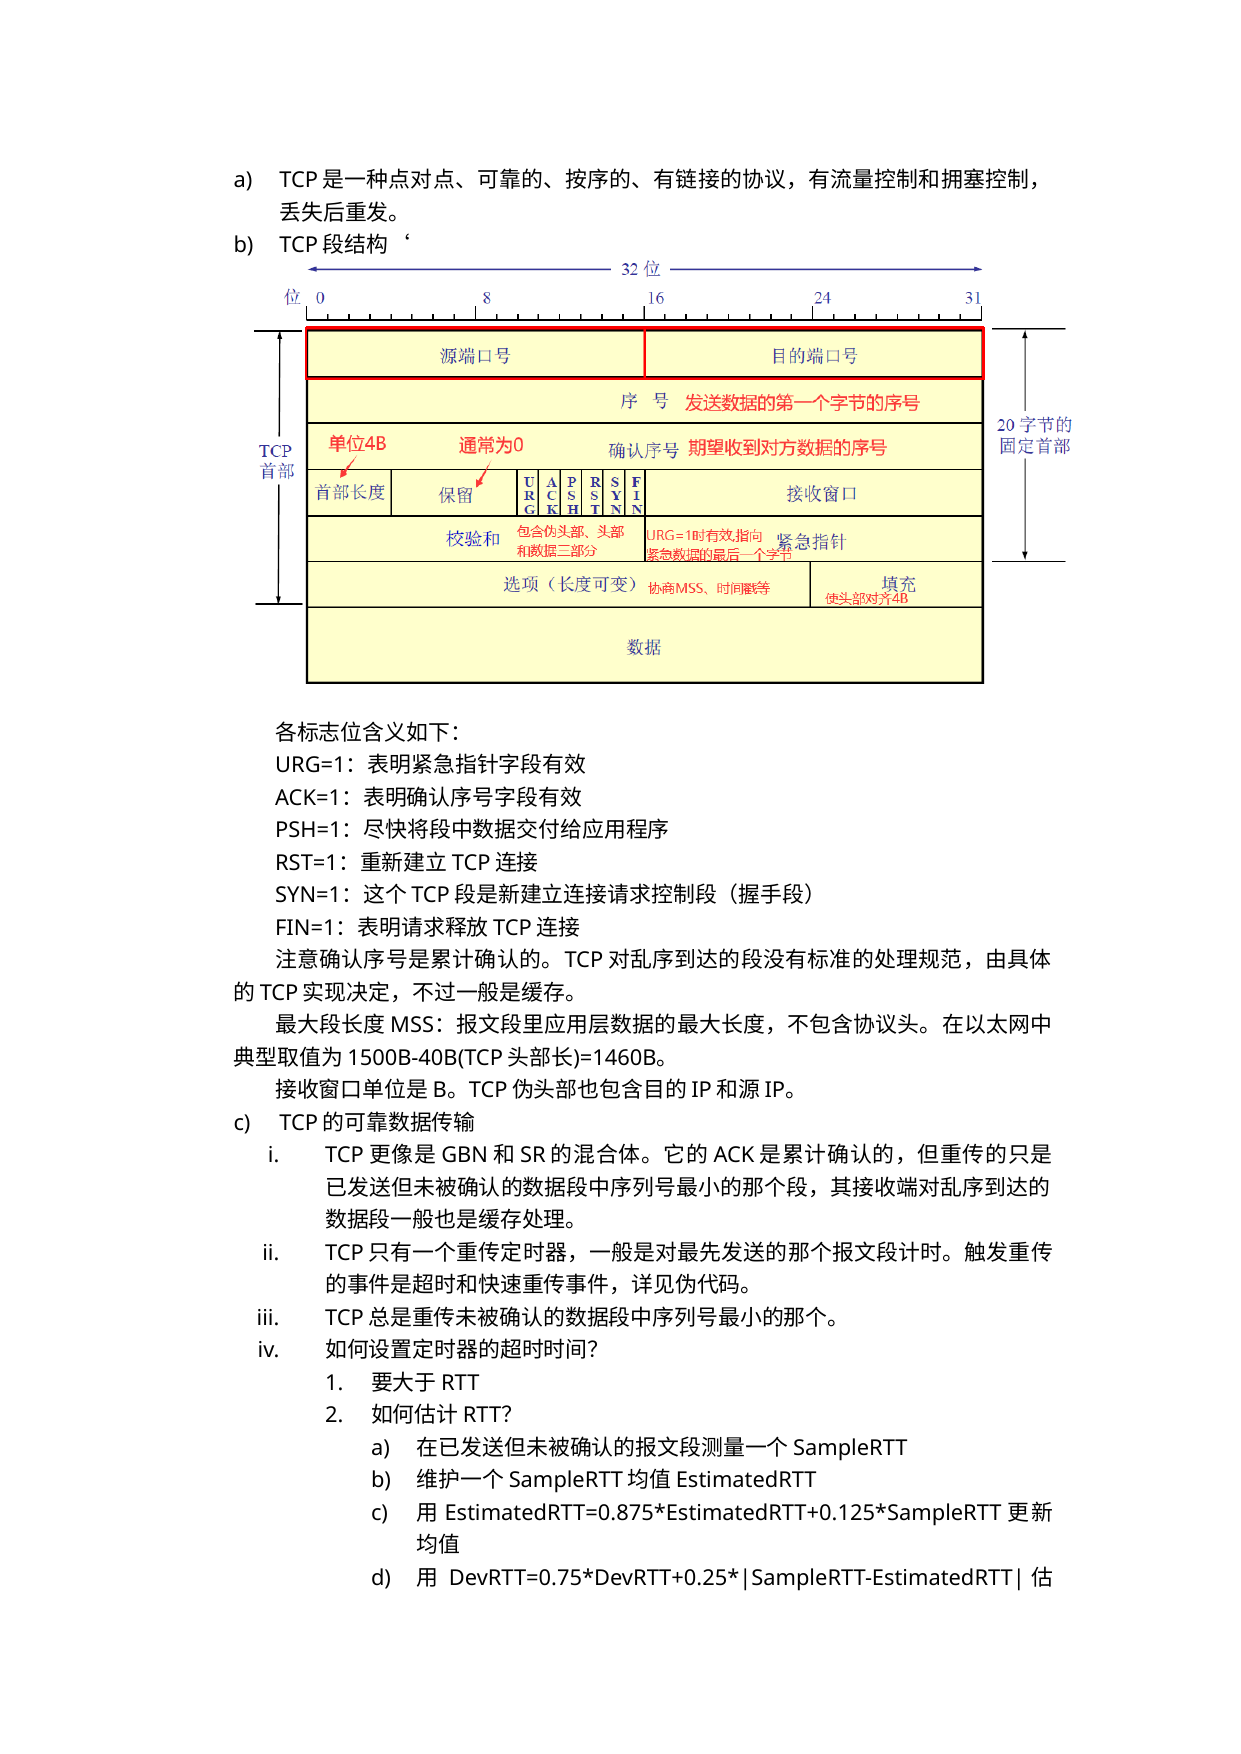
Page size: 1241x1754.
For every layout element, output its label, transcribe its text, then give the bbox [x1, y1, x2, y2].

text PSH=1：尽快将段中数据交付给应用程序 [233, 812, 1053, 844]
text 注意确认序号是累计确认的。TCP对乱序到达的段没有标准的处理规范，由具体的TCP实现决定，不过一般是缓存。 [233, 942, 1053, 1007]
list 维护一个SampleRTT均值EstimatedRTT [371, 1462, 1053, 1494]
list TCP段结构‘ [233, 227, 1053, 259]
text 各标志位含义如下： [233, 714, 1053, 747]
text 最大段长度MSS：报文段里应用层数据的最大长度，不包含协议头。在以太网中典型取值为1500B-40B(TCP头部长)=1460B。 [233, 1007, 1053, 1072]
text SYN=1：这个TCP段是新建立连接请求控制段（握手段） [233, 877, 1053, 909]
text 接收窗口单位是B。TCP伪头部也包含目的IP和源IP。 [233, 1072, 1053, 1104]
list TCP更像是GBN和SR的混合体。它的ACK是累计确认的，但重传的只是已发送但未被确认的数据段中序列号最小的那个段，其接收端对乱序到达的数据段一般也是缓存处理。 [279, 1137, 1053, 1234]
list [371, 1559, 1053, 1592]
text URG=1：表明紧急指针字段有效 [233, 747, 1053, 779]
text RST=1：重新建立TCP连接 [233, 844, 1053, 877]
text ACK=1：表明确认序号字段有效 [233, 779, 1053, 812]
list TCP总是重传未被确认的数据段中序列号最小的那个。 [279, 1299, 1053, 1332]
list 如何设置定时器的超时时间？ [279, 1332, 1053, 1364]
list TCP的可靠数据传输 [233, 1104, 1053, 1137]
list 如何估计RTT？ [325, 1397, 1053, 1429]
list 在已发送但未被确认的报文段测量一个SampleRTT [371, 1429, 1053, 1462]
text FIN=1：表明请求释放TCP连接 [233, 909, 1053, 942]
list TCP是一种点对点、可靠的、按序的、有链接的协议，有流量控制和拥塞控制，丢失后重发。 [233, 162, 1053, 227]
picture [233, 259, 1099, 691]
list TCP只有一个重传定时器，一般是对最先发送的那个报文段计时。触发重传的事件是超时和快速重传事件，详见伪代码。 [279, 1234, 1053, 1299]
list 要大于RTT [325, 1364, 1053, 1397]
list 用EstimatedRTT=0.875*EstimatedRTT+0.125*SampleRTT更新均值 [371, 1494, 1053, 1559]
